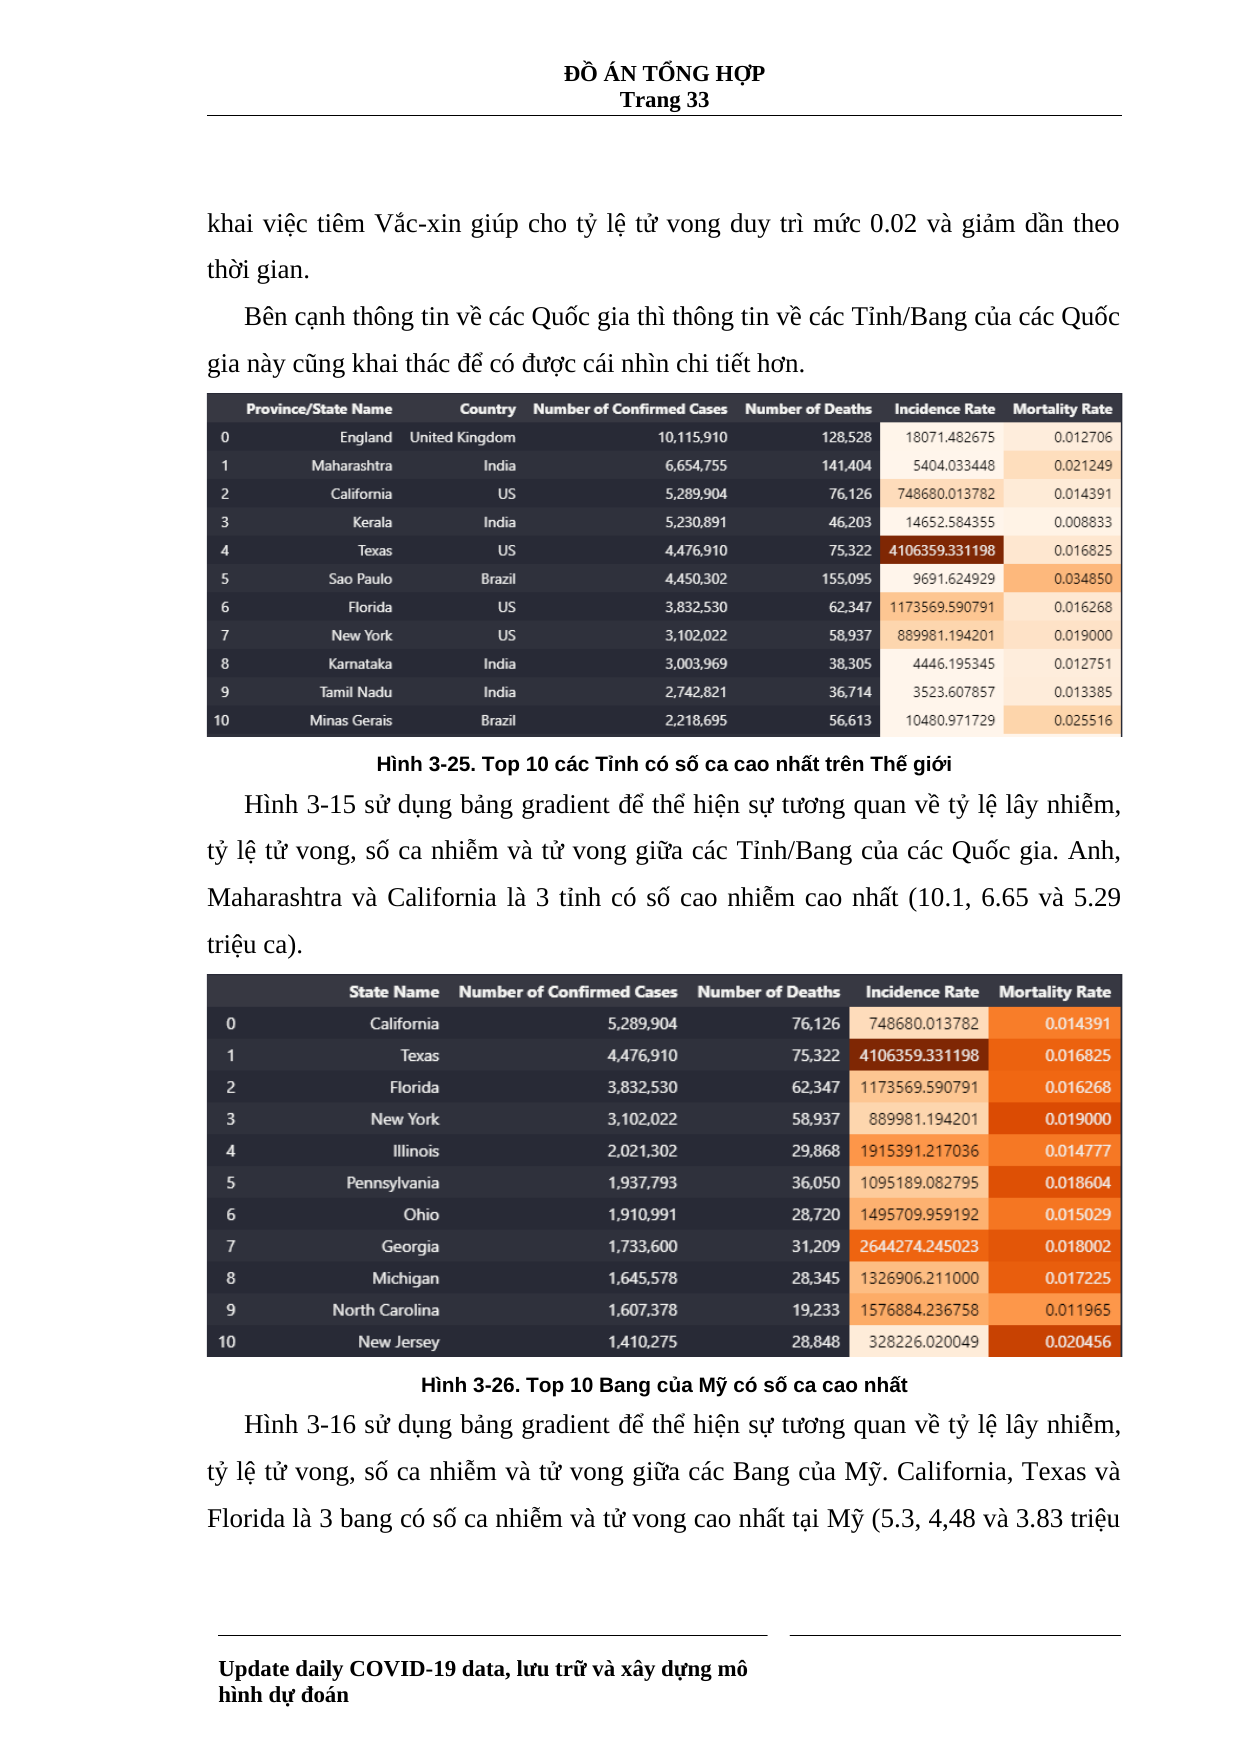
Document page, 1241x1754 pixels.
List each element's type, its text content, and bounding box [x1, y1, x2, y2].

text Hình 3-15 sử dụng bảng gradient để thể hiện sự tương quan về tỷ lệ lây nhiễm, tỷ lệ tử vong, số ca nhiễm và tử vong giữa các Tỉnh/Bang của các Quốc gia. Anh, Maharashtra và California là 3 tỉnh có số cao nhiễm cao nhất (10.1, 6.65 và 5.29 triệu ca). [207, 788, 1122, 959]
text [207, 207, 1122, 284]
text Bên cạnh thông tin về các Quốc gia thì thông tin về các Tỉnh/Bang của các Quốc gia này cũng khai thác để có được cái nhìn chi tiết hơn. [207, 300, 1122, 378]
picture [206, 393, 1123, 737]
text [207, 1408, 1122, 1533]
picture [206, 974, 1123, 1357]
